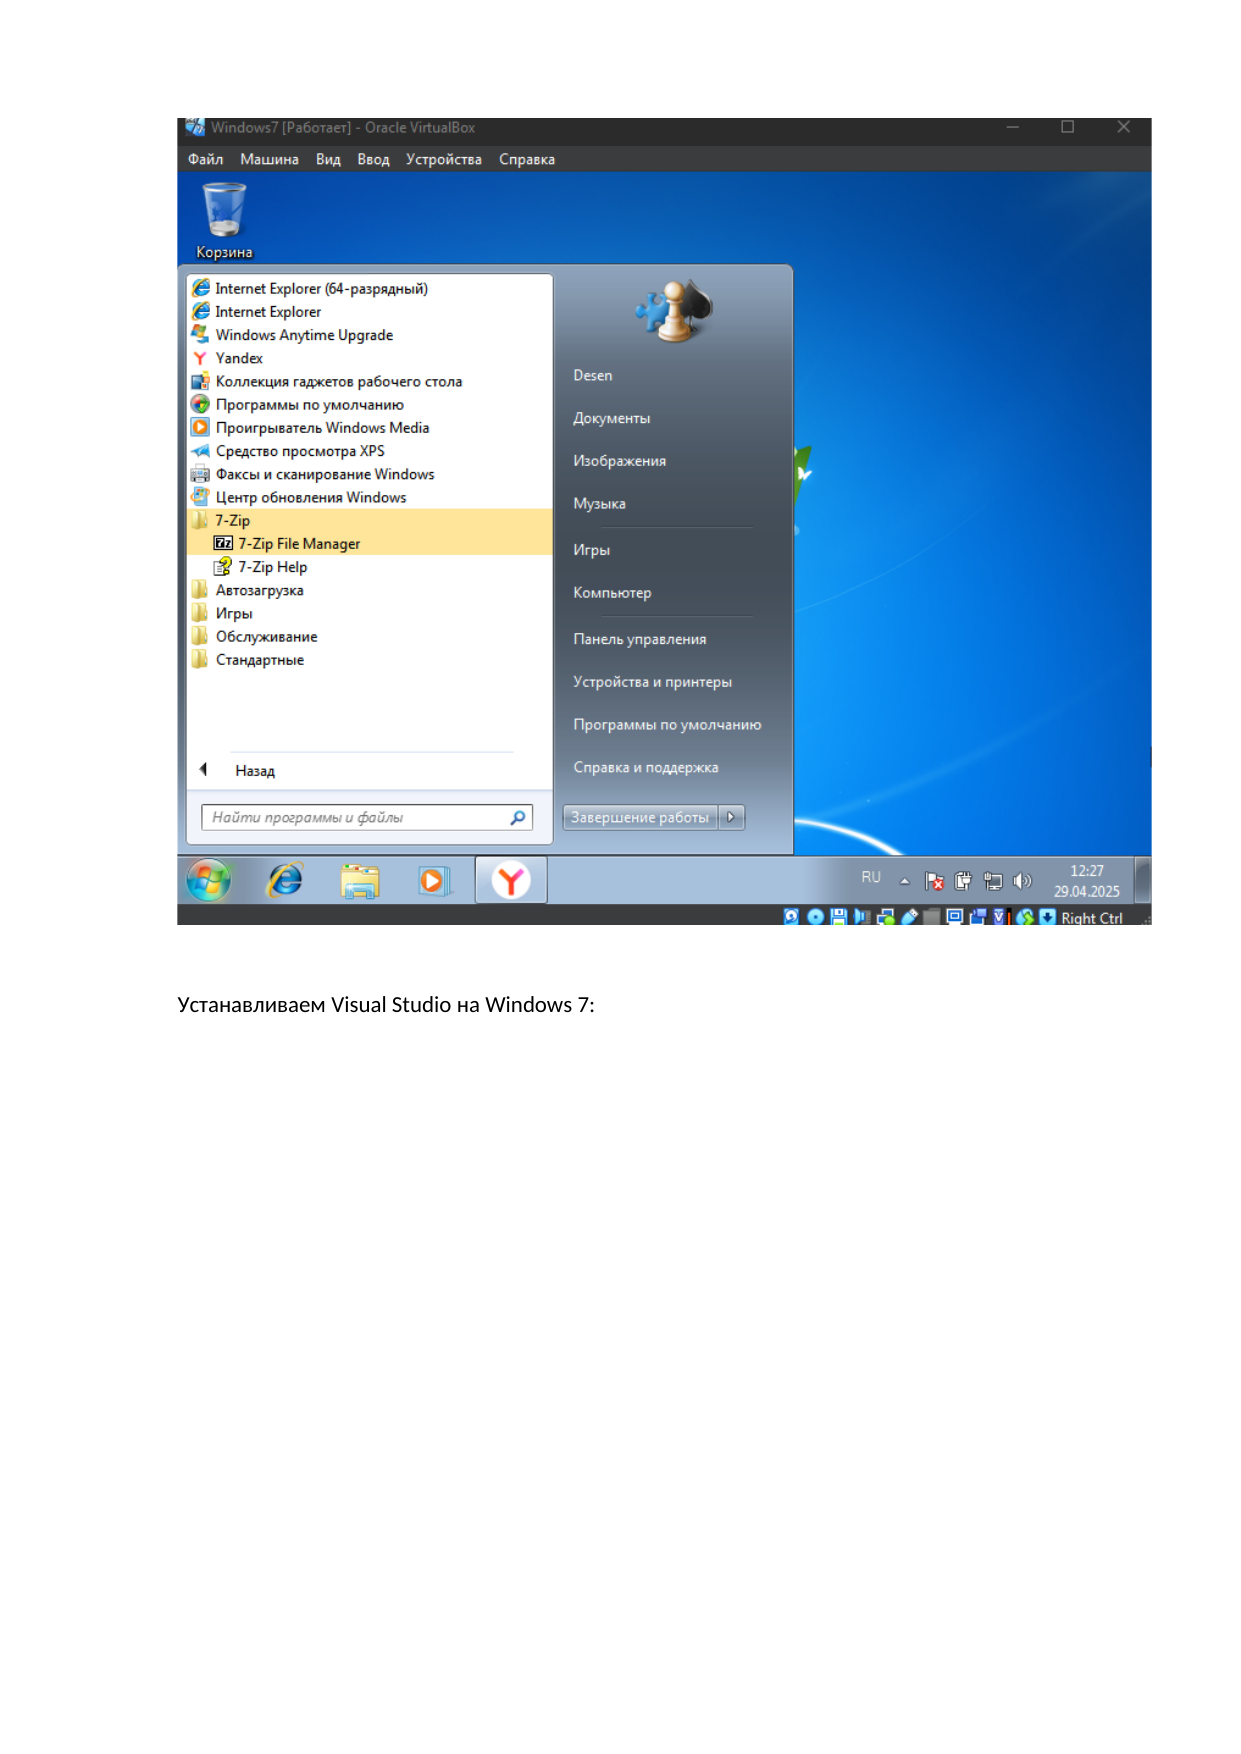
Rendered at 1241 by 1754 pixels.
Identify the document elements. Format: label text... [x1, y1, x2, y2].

text Устанавливаем Visual Studio на Windows 7: [177, 990, 1152, 1018]
picture [177, 118, 1152, 925]
